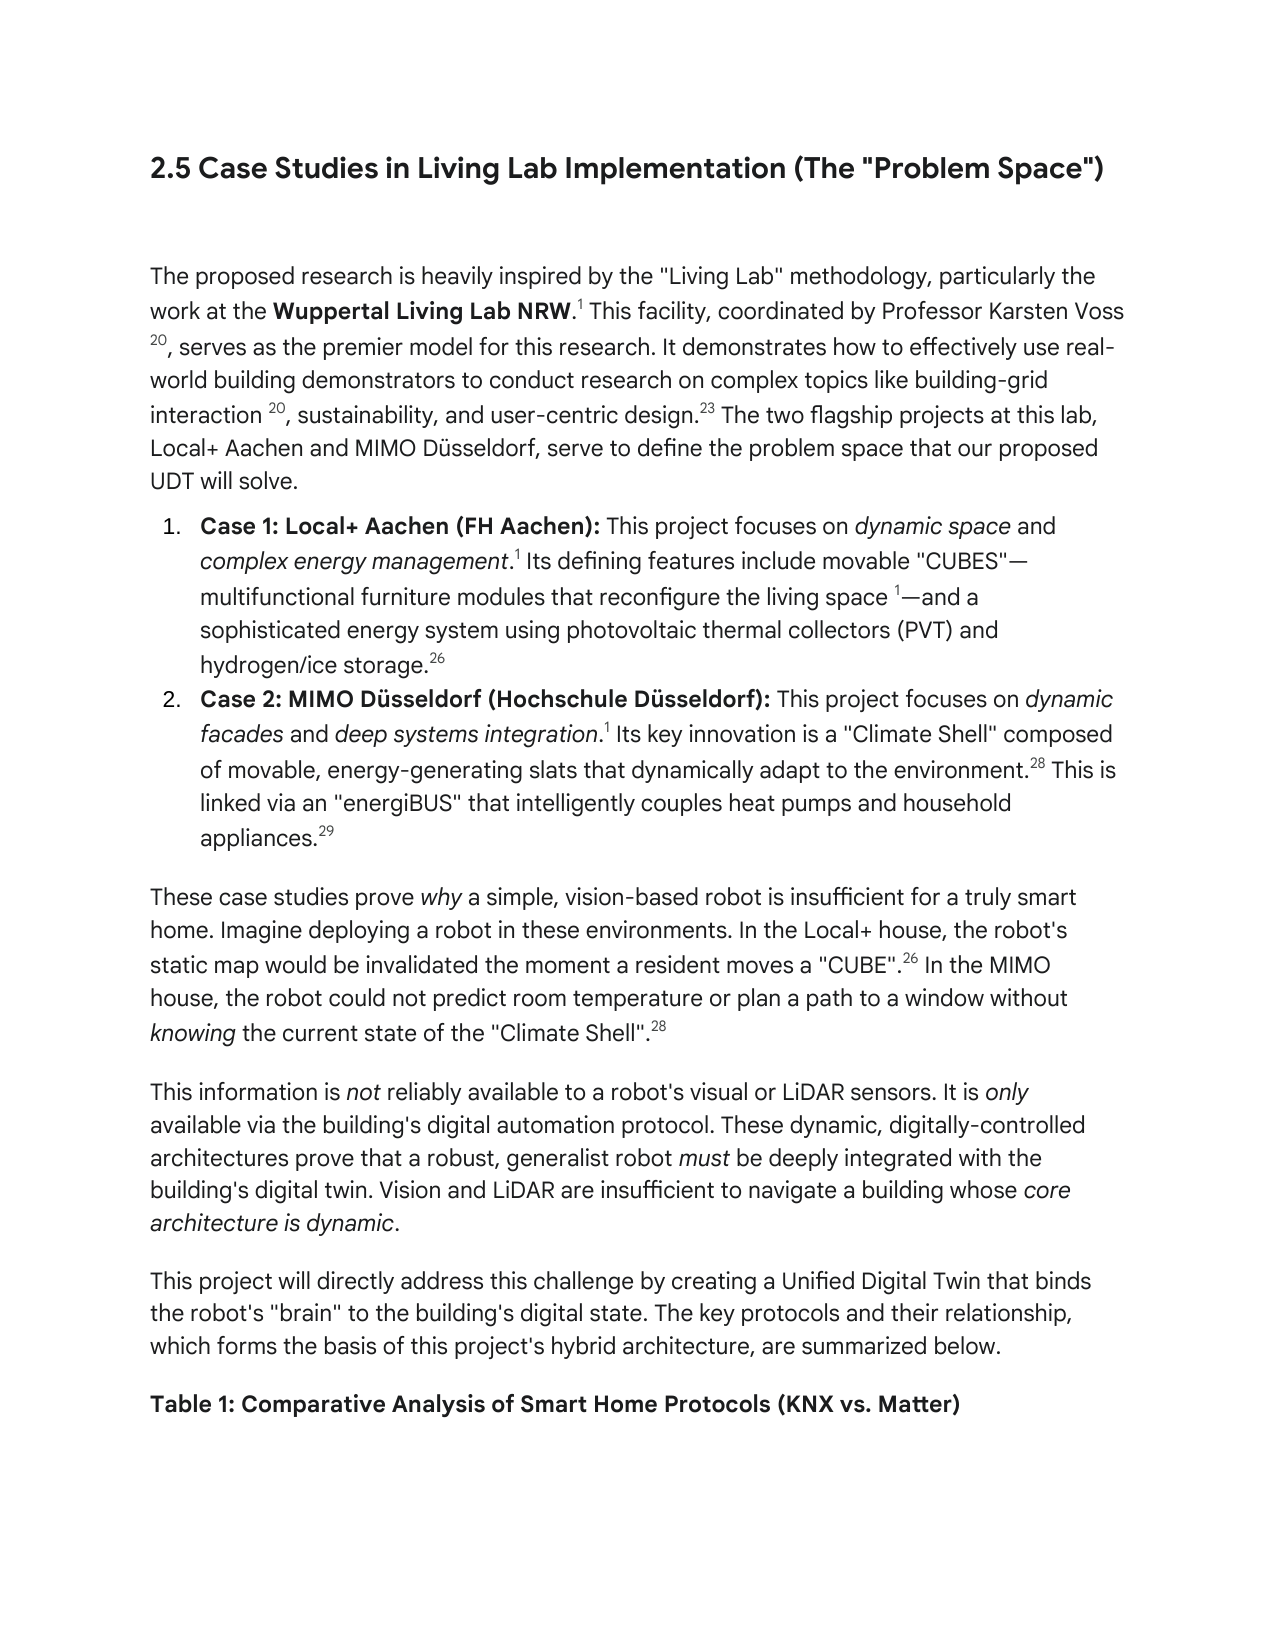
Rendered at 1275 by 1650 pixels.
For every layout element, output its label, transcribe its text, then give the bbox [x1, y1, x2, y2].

subtitle 2.5 Case Studies in Living Lab Implementation (The "Problem Space") [150, 150, 1125, 187]
text This project will directly address this challenge by creating a Unified Digital Twin that binds the robot's "brain" to the building's digital state. The key protocols and their relationship, which forms the basis of this project's hybrid architecture, are summarized below. [150, 1267, 1125, 1361]
list Case 1: Local+ Aachen (FH Aachen): This project focuses on dynamic space and complex energy management.1 Its defining features include movable "CUBES"—multifunctional furniture modules that reconfigure the living space 1—and a sophisticated energy system using photovoltaic thermal collectors (PVT) and hydrogen/ice storage.26 [162, 512, 1125, 681]
text The proposed research is heavily inspired by the "Living Lab" methodology, particularly the work at the Wuppertal Living Lab NRW.1 This facility, coordinated by Professor Karsten Voss 20, serves as the premier model for this research. It demonstrates how to effectively use real-world building demonstrators to conduct research on complex topics like building-grid interaction 20, sustainability, and user-centric design.23 The two flagship projects at this lab, Local+ Aachen and MIMO Düsseldorf, serve to define the problem space that our proposed UDT will solve. [150, 262, 1125, 496]
list Case 2: MIMO Düsseldorf (Hochschule Düsseldorf): This project focuses on dynamic facades and deep systems integration.1 Its key innovation is a "Climate Shell" composed of movable, energy-generating slats that dynamically adapt to the environment.28 This is linked via an "energiBUS" that intelligently couples heat pumps and household appliances.29 [162, 685, 1125, 854]
text These case studies prove why a simple, vision-based robot is insufficient for a truly smart home. Imagine deploying a robot in these environments. In the Local+ house, the robot's static map would be invalidated the moment a resident moves a "CUBE".26 In the MIMO house, the robot could not predict room temperature or plan a path to a window without knowing the current state of the "Climate Shell".28 [150, 883, 1125, 1049]
text Table 1: Comparative Analysis of Smart Home Protocols (KNX vs. Matter) [150, 1390, 1125, 1419]
text This information is not reliably available to a robot's visual or LiDAR sensors. It is only available via the building's digital automation protocol. These dynamic, digitally-controlled architectures prove that a robust, generalist robot must be deeply integrated with the building's digital twin. Vision and LiDAR are insufficient to navigate a building whose core architecture is dynamic. [150, 1078, 1125, 1238]
